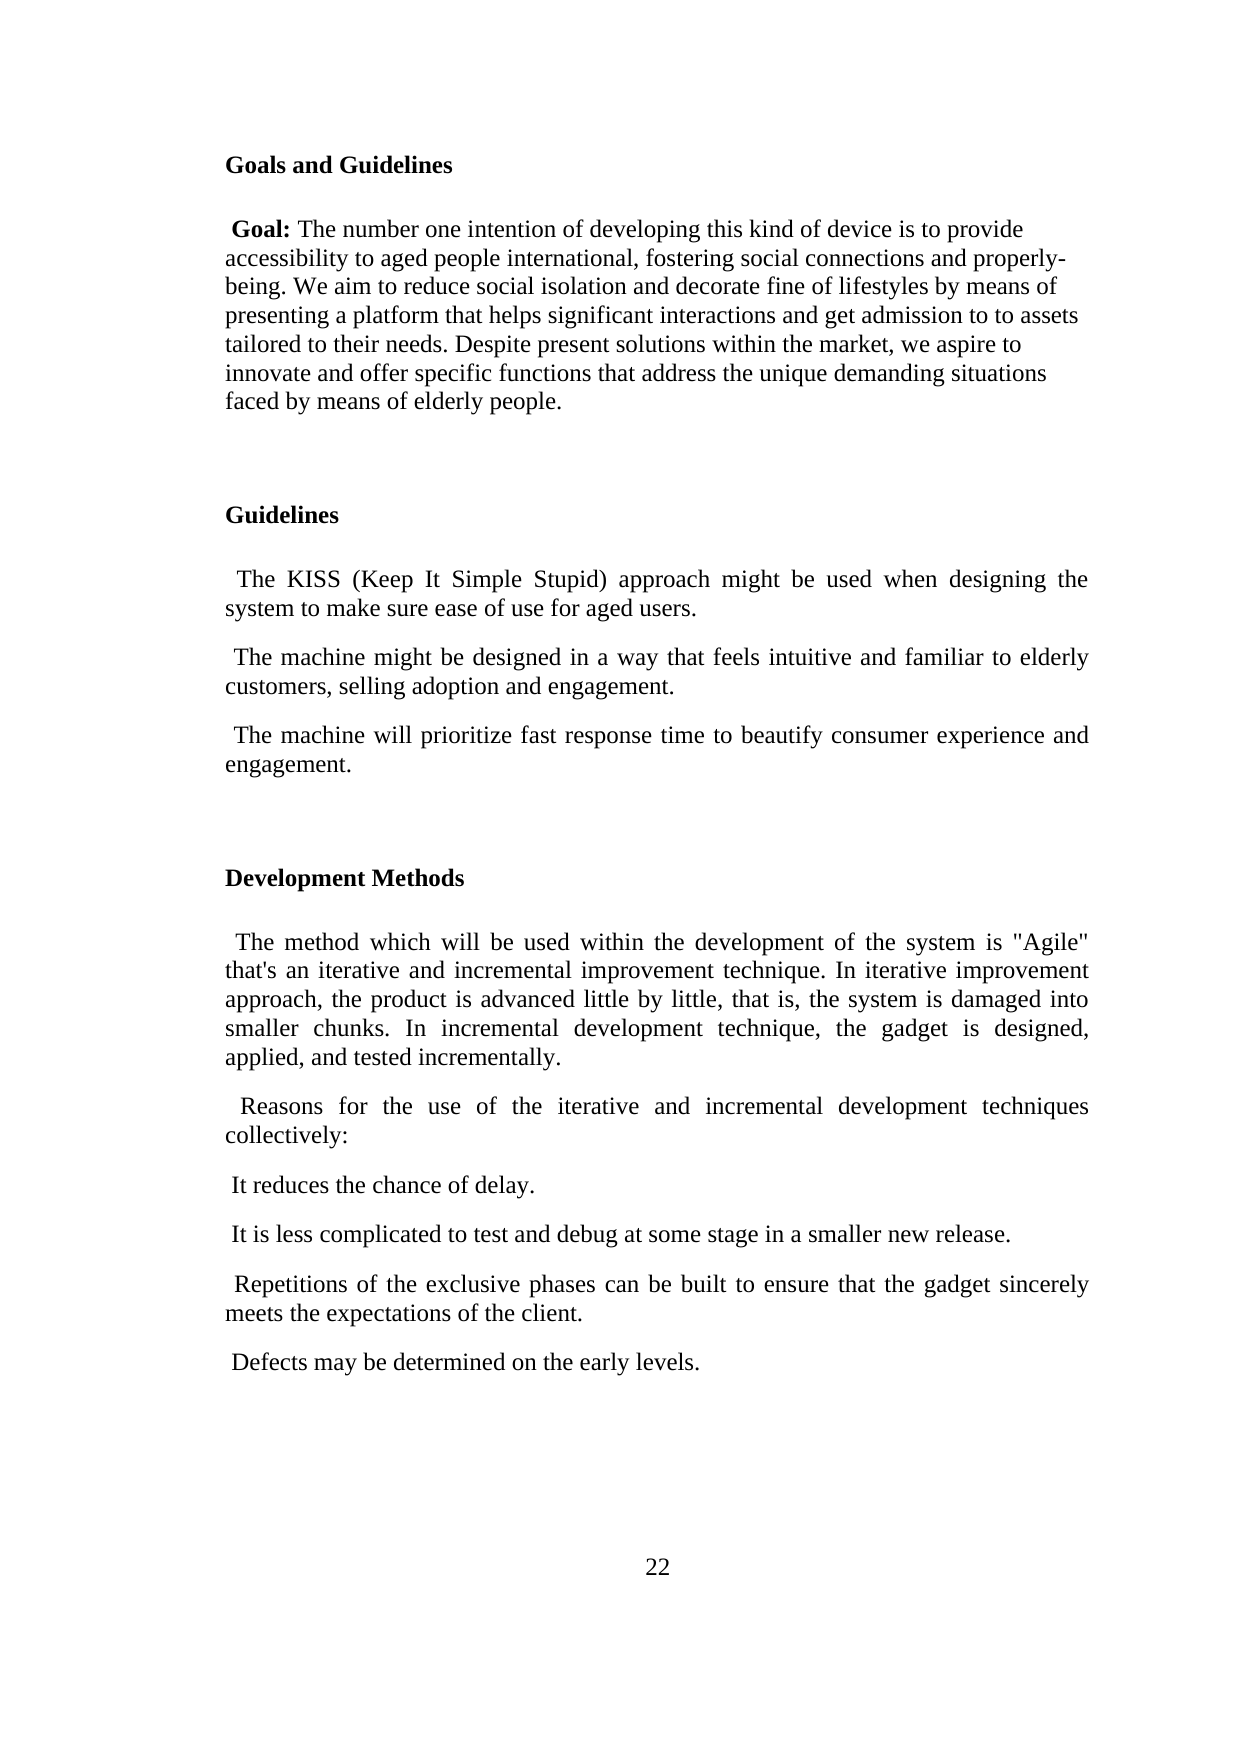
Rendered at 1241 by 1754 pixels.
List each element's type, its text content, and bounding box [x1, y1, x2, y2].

text It reduces the chance of delay. [225, 1170, 1090, 1198]
text Defects may be determined on the early levels. [225, 1347, 1090, 1376]
text The method which will be used within the development of the system is "Agile" that's an iterative and incremental improvement technique. In iterative improvement approach, the product is advanced little by little, that is, the system is damaged into smaller chunks. In incremental development technique, the gadget is designed, applied, and tested incrementally. [225, 927, 1090, 1071]
text The machine might be designed in a way that feels intuitive and familiar to elderly customers, selling adoption and engagement. [225, 642, 1090, 700]
text The machine will prioritize fast response time to beautify consumer experience and engagement. [225, 721, 1090, 778]
text Repetitions of the exclusive phases can be built to ensure that the gadget sincerely meets the expectations of the client. [225, 1269, 1090, 1326]
text It is less complicated to test and debug at some stage in a smaller new release. [225, 1219, 1090, 1248]
text Goal: The number one intention of developing this kind of device is to provide accessibility to aged people international, fostering social connections and properly-being. We aim to reduce social isolation and decorate fine of lifestyles by means of presenting a platform that helps significant interactions and get admission to to assets tailored to their needs. Despite present solutions within the market, we aspire to innovate and offer specific functions that address the unique demanding situations faced by means of elderly people. [225, 214, 1090, 415]
text Reasons for the use of the iterative and incremental development techniques collectively: [225, 1091, 1090, 1149]
text Goals and Guidelines [225, 150, 1090, 179]
text The KISS (Keep It Simple Stupid) approach might be used when designing the system to make sure ease of use for aged users. [225, 564, 1090, 621]
text Guidelines [225, 500, 1090, 529]
text Development Methods [225, 863, 1090, 892]
